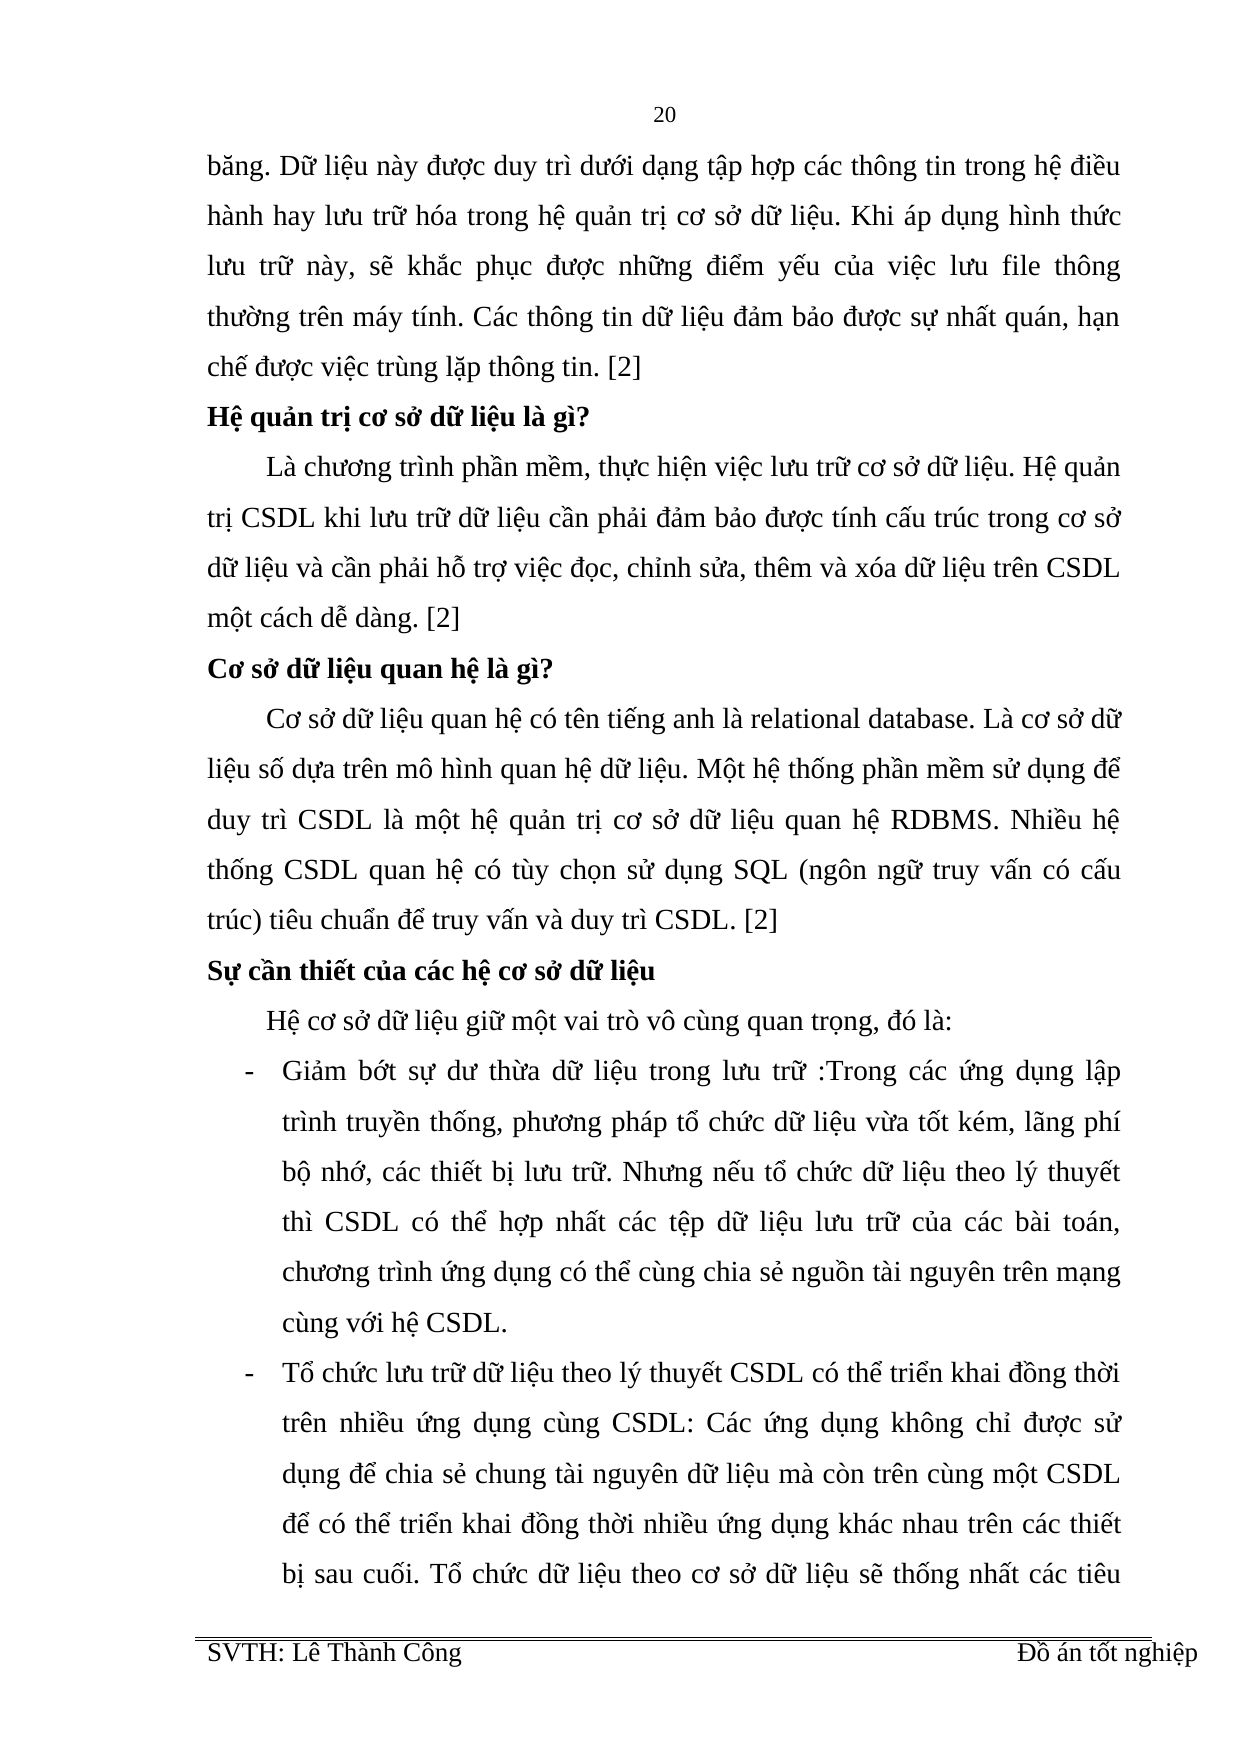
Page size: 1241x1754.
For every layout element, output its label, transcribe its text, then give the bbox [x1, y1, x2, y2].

text Hệ quản trị cơ sở dữ liệu là gì? [207, 399, 1122, 433]
text Là chương trình phần mềm, thực hiện việc lưu trữ cơ sở dữ liệu. Hệ quản trị CSDL khi lưu trữ dữ liệu cần phải đảm bảo được tính cấu trúc trong cơ sở dữ liệu và cần phải hỗ trợ việc đọc, chỉnh sửa, thêm và xóa dữ liệu trên CSDL một cách dễ dàng. [207, 449, 1122, 634]
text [207, 148, 1122, 382]
text Cơ sở dữ liệu quan hệ là gì? [207, 651, 1122, 684]
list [244, 1355, 1122, 1590]
text Cơ sở dữ liệu quan hệ có tên tiếng anh là relational database. Là cơ sở dữ liệu số dựa trên mô hình quan hệ dữ liệu. Một hệ thống phần mềm sử dụng để duy trì CSDL là một hệ quản trị cơ sở dữ liệu quan hệ RDBMS. Nhiều hệ thống CSDL quan hệ có tùy chọn sử dụng SQL (ngôn ngữ truy vấn có cấu trúc) tiêu chuẩn để truy vấn và duy trì CSDL. [207, 701, 1122, 936]
list Giảm bớt sự dư thừa dữ liệu trong lưu trữ :Trong các ứng dụng lập trình truyền thống, phương pháp tổ chức dữ liệu vừa tốt kém, lãng phí bộ nhớ, các thiết bị lưu trữ. Nhưng nếu tổ chức dữ liệu theo lý thuyết thì CSDL có thể hợp nhất các tệp dữ liệu lưu trữ của các bài toán, chương trình ứng dụng có thể cùng chia sẻ nguồn tài nguyên trên mạng cùng với hệ CSDL. [244, 1053, 1122, 1338]
text Sự cần thiết của các hệ cơ sở dữ liệu [207, 953, 1122, 986]
text Hệ cơ sở dữ liệu giữ một vai trò vô cùng quan trọng, đó là: [207, 1003, 1122, 1037]
